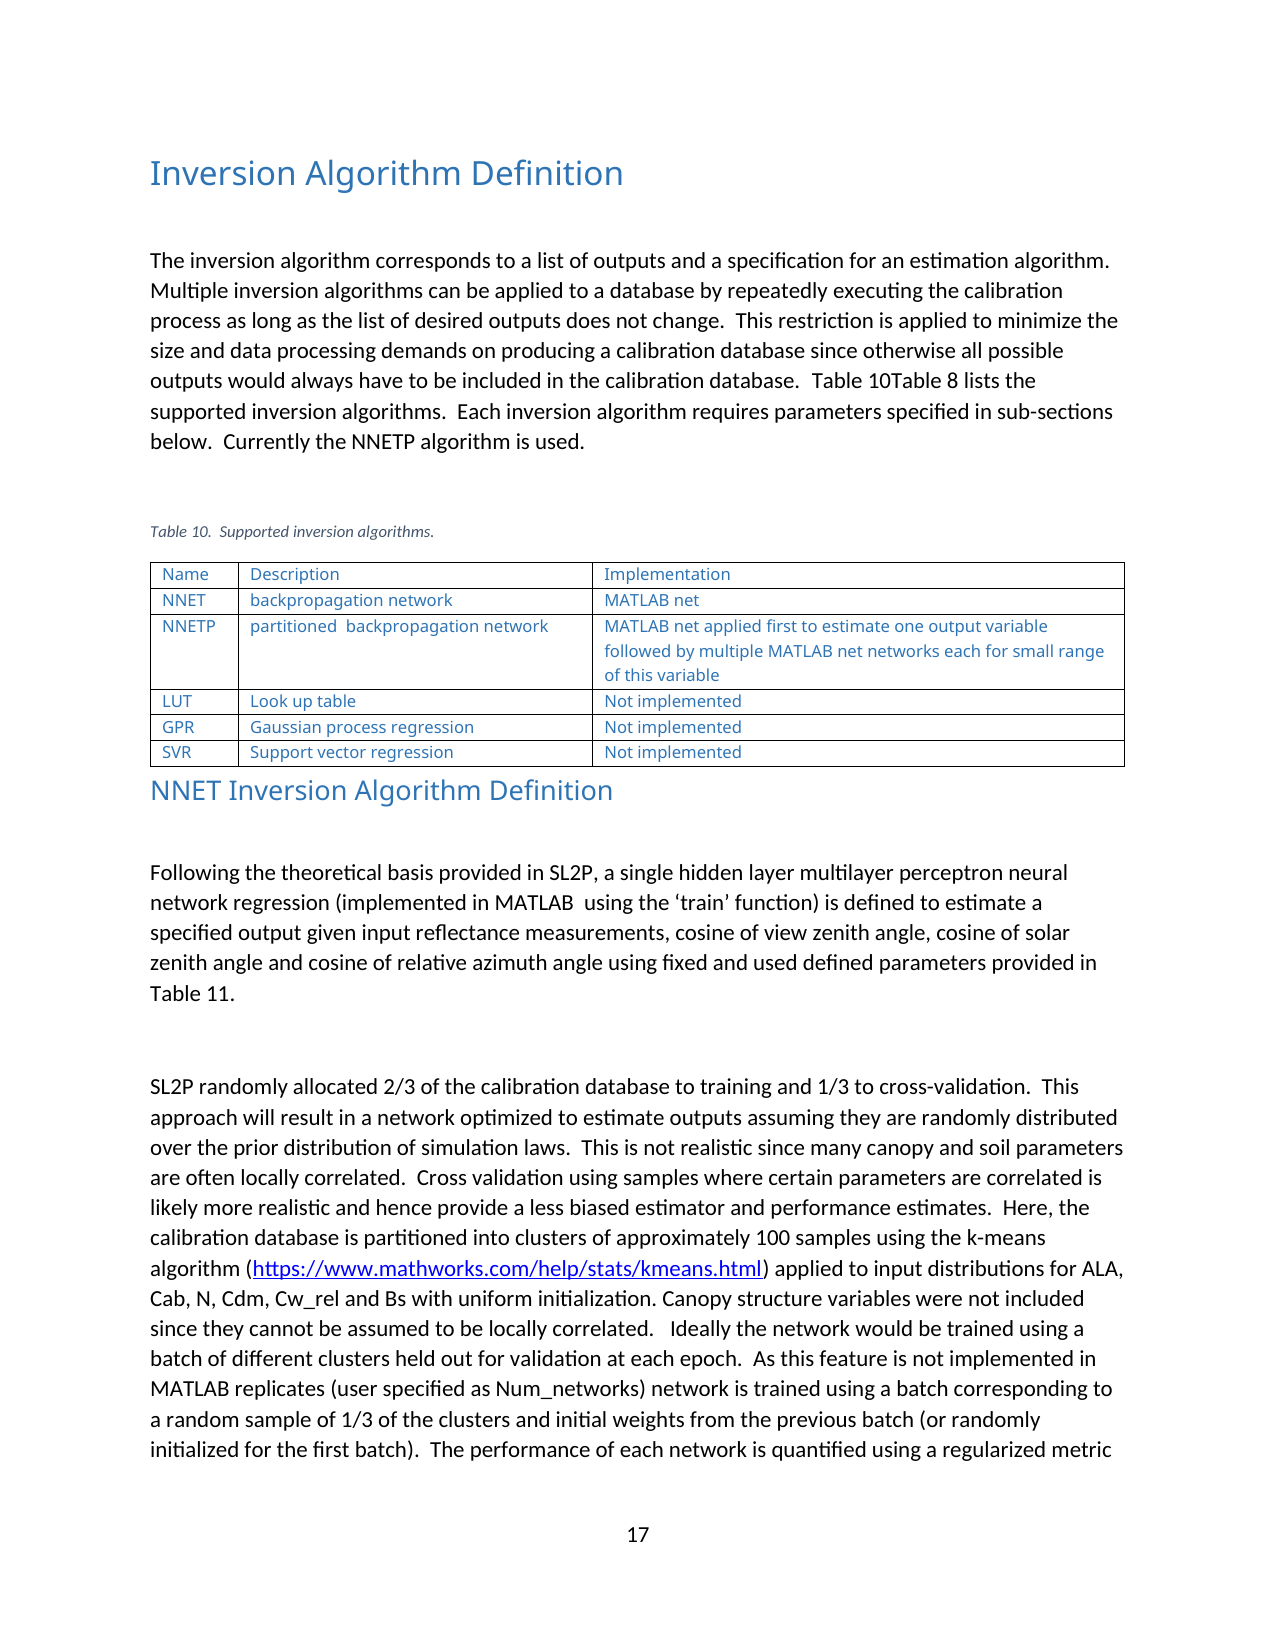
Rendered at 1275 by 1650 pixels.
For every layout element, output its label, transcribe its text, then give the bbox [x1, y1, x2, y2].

table_cell MATLAB net applied first to estimate one output variable followed by multiple MATLAB net networks each for small range of this variable [593, 615, 1124, 688]
text The inversion algorithm corresponds to a list of outputs and a specification for an estimation algorithm. Multiple inversion algorithms can be applied to a database by repeatedly executing the calibration process as long as the list of desired outputs does not change. This restriction is applied to minimize the size and data processing demands on producing a calibration database since otherwise all possible outputs would always have to be included in the calibration database. TaTable 10 lists the supported inversion algorithms. Each inversion algorithm requires parameters specified in sub-sections below. Currently the NNETP algorithm is used. [150, 246, 1125, 455]
table_cell Not implemented [593, 741, 1124, 766]
table_cell backpropagation network [239, 589, 592, 614]
table_cell partitioned backpropagation network [239, 615, 592, 688]
table_header Implementation [593, 563, 1124, 588]
table_cell MATLAB net [593, 589, 1124, 614]
text Table 10. Supported inversion algorithms. [150, 521, 1125, 541]
table_cell Support vector regression [239, 741, 592, 766]
table_cell SVR [151, 741, 238, 766]
subtitle Inversion Algorithm Definition [150, 150, 1125, 195]
table_header Description [239, 563, 592, 588]
table_cell GPR [151, 715, 238, 740]
table_cell Not implemented [593, 690, 1124, 714]
table_cell Look up table [239, 690, 592, 714]
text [150, 1072, 1125, 1463]
table_cell NNETP [151, 615, 238, 688]
table_cell LUT [151, 690, 238, 714]
table_cell Not implemented [593, 715, 1124, 740]
table_cell Gaussian process regression [239, 715, 592, 740]
table_cell NNET [151, 589, 238, 614]
table_header Name [151, 563, 238, 588]
subtitle NNET Inversion Algorithm Definition [150, 771, 1125, 808]
text Following the theoretical basis provided in SL2P, a single hidden layer multilayer perceptron neural network regression (implemented in MATLAB using the ‘train’ function) is defined to estimate a specified output given input reflectance measurements, cosine of view zenith angle, cosine of solar zenith angle and cosine of relative azimuth angle using fixed and used defined parameters provided in Table 11. [150, 858, 1125, 1007]
